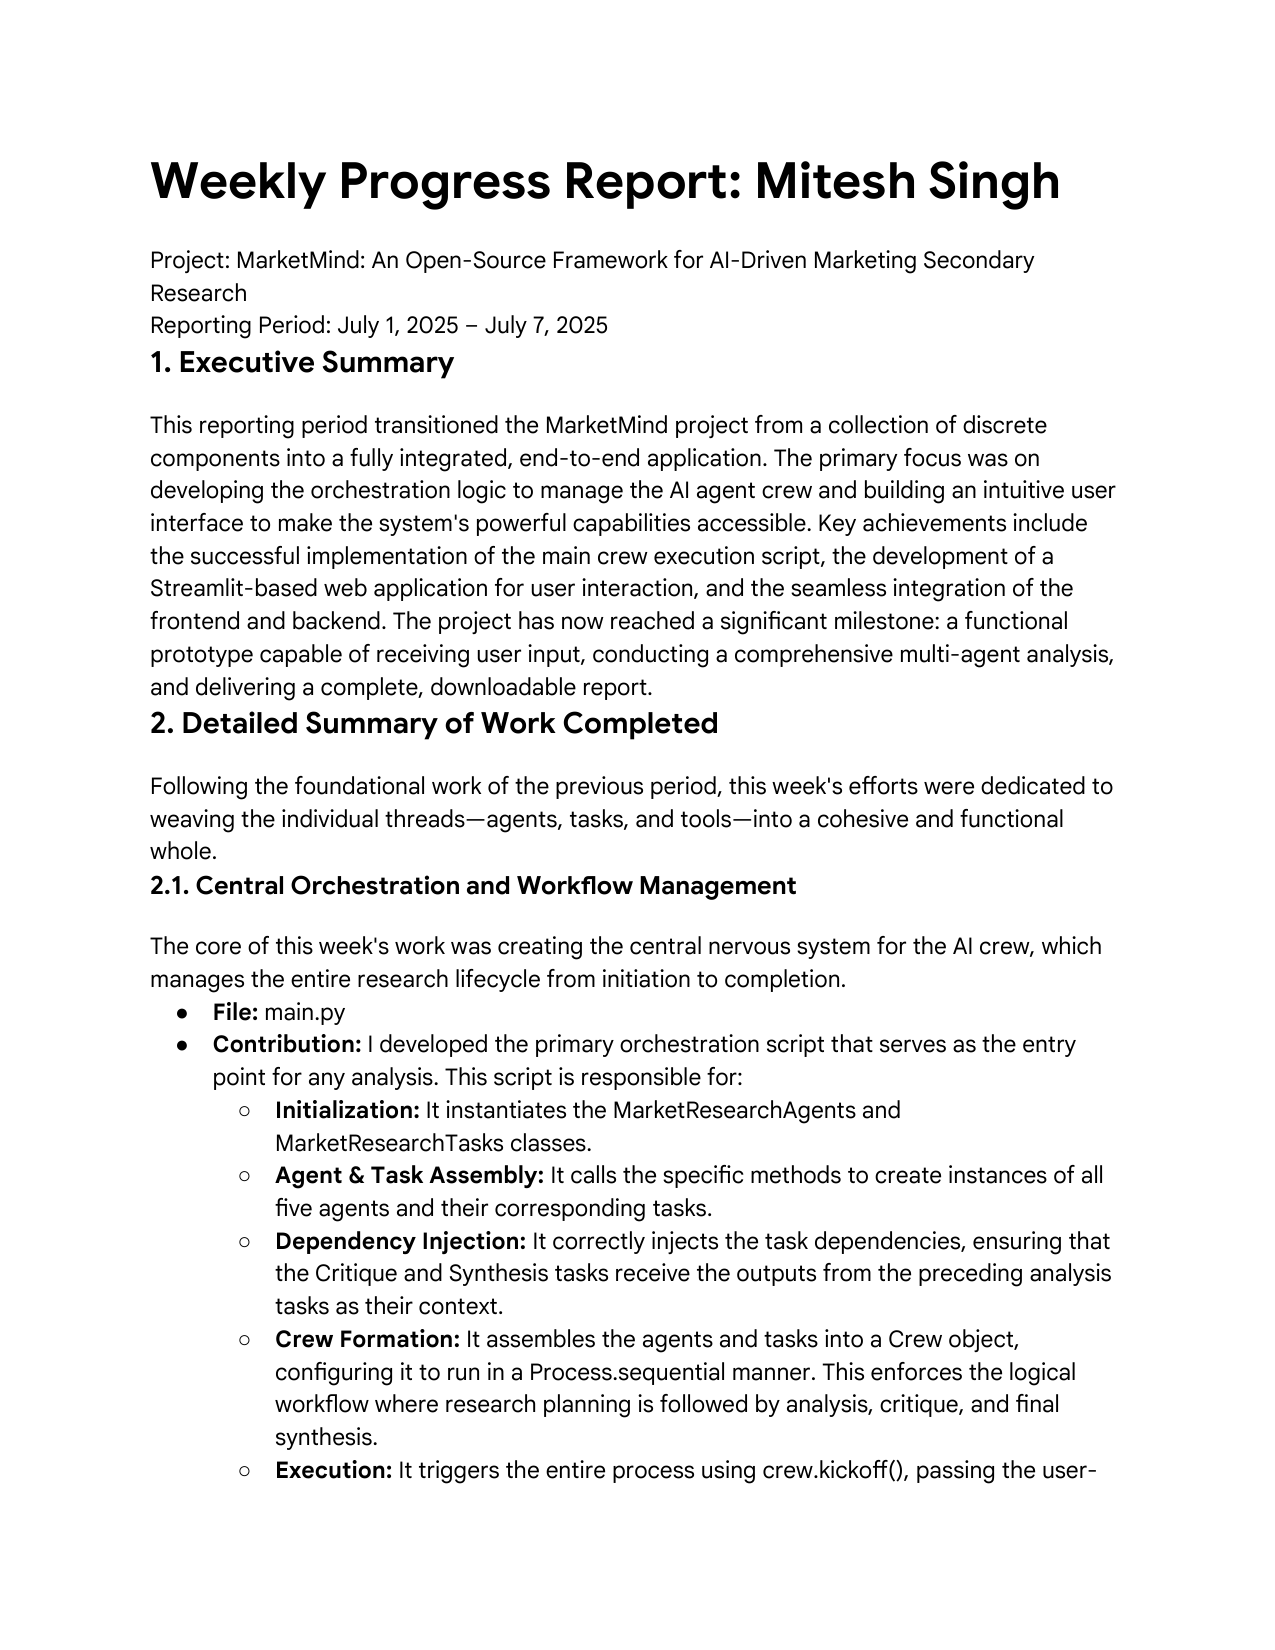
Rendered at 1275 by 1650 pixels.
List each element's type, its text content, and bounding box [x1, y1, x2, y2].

text Reporting Period: July 1, 2025 – July 7, 2025 [150, 312, 1125, 341]
text Following the foundational work of the previous period, this week's efforts were dedicated to weaving the individual threads—agents, tasks, and tools—into a cohesive and functional whole. [150, 772, 1125, 866]
list Initialization: It instantiates the MarketResearchAgents and MarketResearchTasks classes. [237, 1096, 1125, 1158]
list Dependency Injection: It correctly injects the task dependencies, ensuring that the Critique and Synthesis tasks receive the outputs from the preceding analysis tasks as their context. [237, 1227, 1125, 1321]
subtitle 1. Executive Summary [150, 344, 1125, 381]
text Project: MarketMind: An Open-Source Framework for AI-Driven Marketing Secondary Research [150, 246, 1125, 308]
list Agent & Task Assembly: It calls the specific methods to create instances of all five agents and their corresponding tasks. [237, 1162, 1125, 1223]
list Contribution: I developed the primary orchestration script that serves as the entry point for any analysis. This script is responsible for: [175, 1031, 1125, 1092]
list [237, 1456, 1125, 1485]
list Crew Formation: It assembles the agents and tasks into a Crew object, configuring it to run in a Process.sequential manner. This enforces the logical workflow where research planning is followed by analysis, critique, and final synthesis. [237, 1325, 1125, 1452]
subtitle Weekly Progress Report: Mitesh Singh [150, 150, 1125, 213]
list File: main.py [175, 998, 1125, 1027]
subtitle 2. Detailed Summary of Work Completed [150, 706, 1125, 742]
text The core of this week's work was creating the central nervous system for the AI crew, which manages the entire research lifecycle from initiation to completion. [150, 933, 1125, 994]
subtitle 2.1. Central Orchestration and Workflow Management [150, 870, 1125, 902]
text This reporting period transitioned the MarketMind project from a collection of discrete components into a fully integrated, end-to-end application. The primary focus was on developing the orchestration logic to manage the AI agent crew and building an intuitive user interface to make the system's powerful capabilities accessible. Key achievements include the successful implementation of the main crew execution script, the development of a Streamlit-based web application for user interaction, and the seamless integration of the frontend and backend. The project has now reached a significant milestone: a functional prototype capable of receiving user input, conducting a comprehensive multi-agent analysis, and delivering a complete, downloadable report. [150, 411, 1125, 702]
